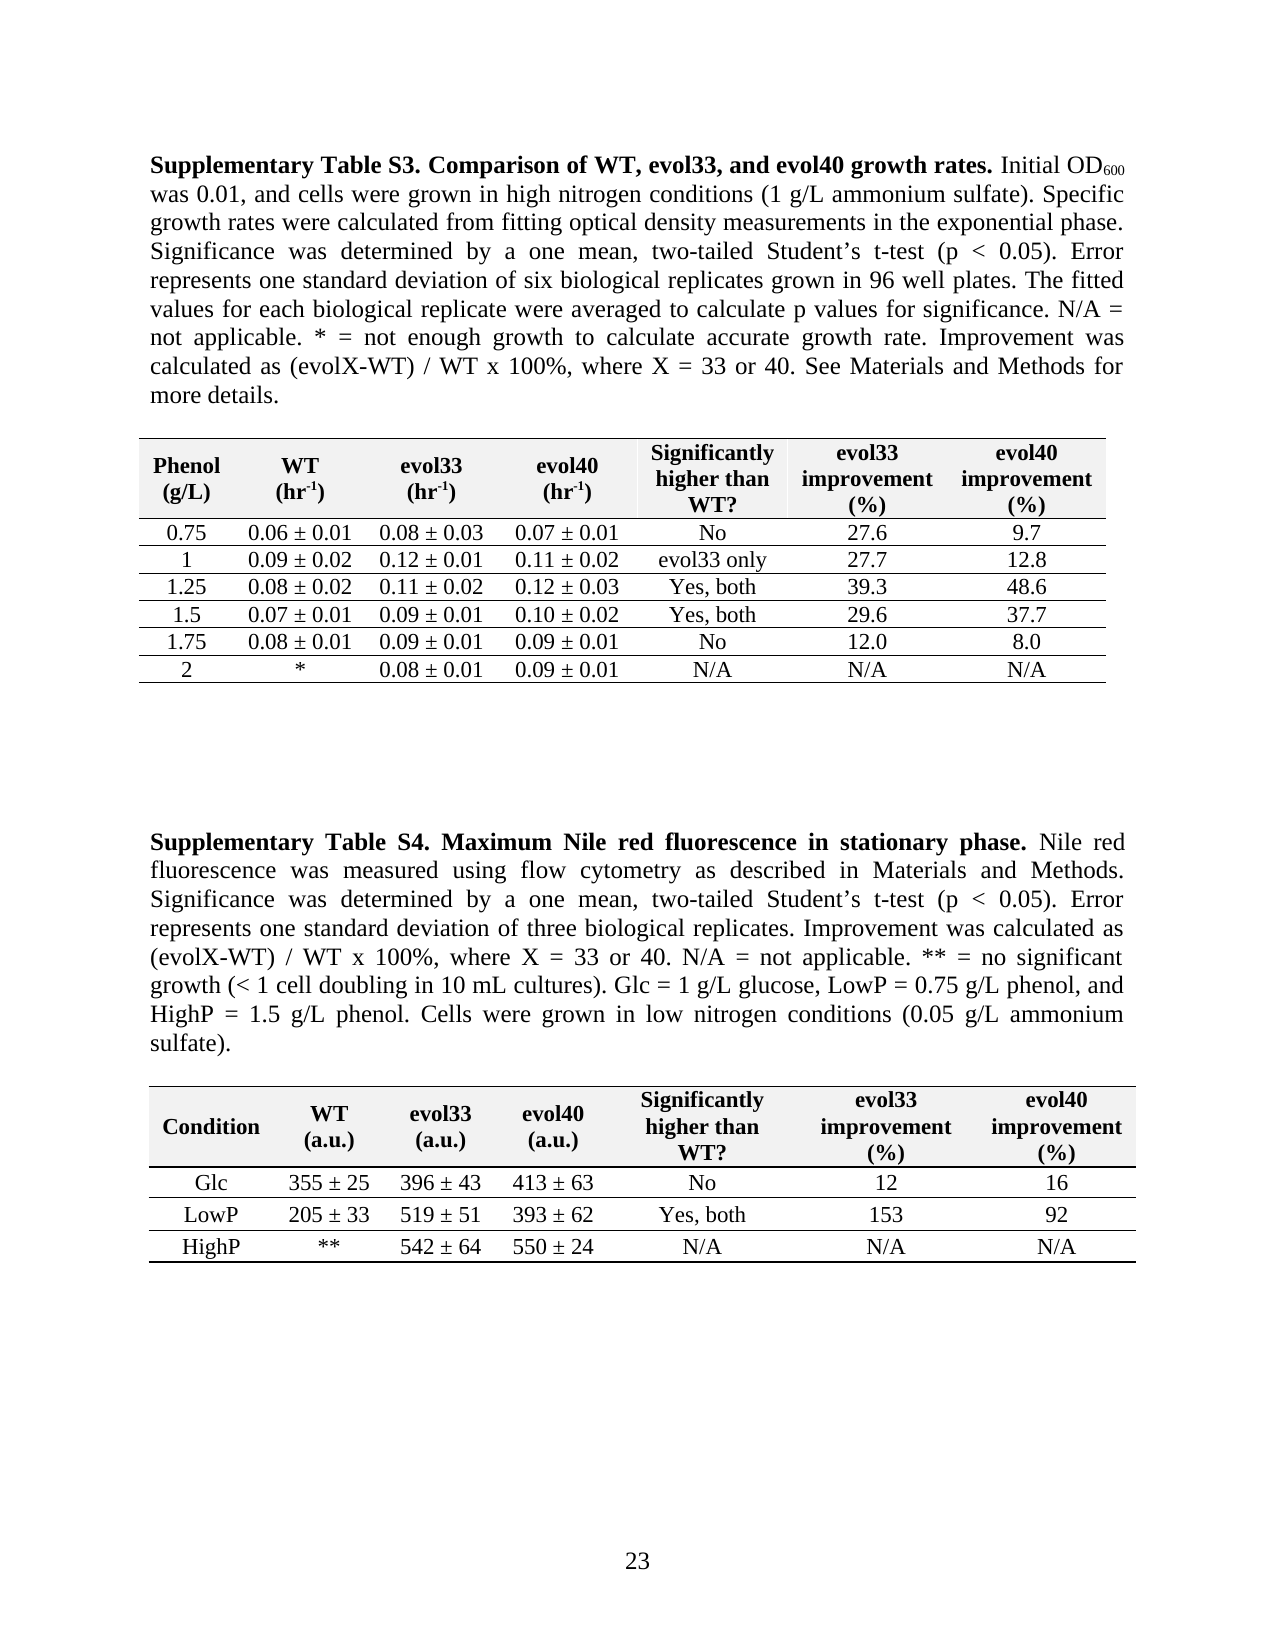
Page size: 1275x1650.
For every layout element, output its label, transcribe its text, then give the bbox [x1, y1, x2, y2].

table_cell 393 ± 62 [497, 1198, 609, 1230]
table_cell 0.09 ± 0.01 [497, 628, 637, 654]
table_cell 12.8 [947, 546, 1106, 572]
table_cell 1.25 [139, 574, 234, 600]
table_header evol33 (hr-1) [366, 439, 497, 518]
table_cell No [609, 1168, 795, 1197]
table_header evol40 improvement (%) [947, 439, 1106, 518]
table_cell Glc [149, 1168, 274, 1197]
table_cell 48.6 [947, 574, 1106, 600]
table_cell 0.09 ± 0.01 [366, 628, 497, 654]
table_cell 16 [977, 1168, 1136, 1197]
table_cell N/A [788, 656, 947, 682]
table_cell 12.0 [788, 628, 947, 654]
text Supplementary Table S4. Maximum Nile red fluorescence in stationary phase. Nile red fluorescence was measured using flow cytometry as described in Materials and Methods. Significance was determined by a one mean, two-tailed Student’s t-test (p < 0.05). Error represents one standard deviation of three biological replicates. Improvement was calculated as (evolX-WT) / WT x 100%, where X = 33 or 40. N/A = not applicable. ** = no significant growth (< 1 cell doubling in 10 mL cultures). Glc = 1 g/L glucose, LowP = 0.75 g/L phenol, and HighP = 1.5 g/L phenol. Cells were grown in low nitrogen conditions (0.05 g/L ammonium sulfate). [150, 827, 1125, 1057]
table_cell 0.08 ± 0.02 [234, 574, 366, 600]
table_cell 0.12 ± 0.01 [366, 546, 497, 572]
table_header evol40 (a.u.) [497, 1087, 609, 1166]
table_cell 355 ± 25 [274, 1168, 384, 1197]
table_cell 1.75 [139, 628, 234, 654]
table_header Phenol (g/L) [139, 439, 234, 518]
table_cell ** [274, 1231, 384, 1261]
table_cell 0.10 ± 0.02 [497, 601, 637, 627]
table_header WT (a.u.) [274, 1087, 384, 1166]
table_cell 2 [139, 656, 234, 682]
table_header WT (hr-1) [234, 439, 366, 518]
table_cell 39.3 [788, 574, 947, 600]
table_cell 1.5 [139, 601, 234, 627]
table_cell 205 ± 33 [274, 1198, 384, 1230]
table_cell 0.08 ± 0.01 [366, 656, 497, 682]
table_cell 153 [795, 1198, 977, 1230]
table_cell 8.0 [947, 628, 1106, 654]
table_cell 29.6 [788, 601, 947, 627]
table_cell 92 [977, 1198, 1136, 1230]
table_cell * [234, 656, 366, 682]
table_cell evol33 only [638, 546, 787, 572]
table_cell 0.09 ± 0.01 [497, 656, 637, 682]
table_cell HighP [149, 1231, 274, 1261]
table_cell Yes, both [609, 1198, 795, 1230]
table_header evol33 (a.u.) [384, 1087, 497, 1166]
table_cell 396 ± 43 [384, 1168, 497, 1197]
table_cell Yes, both [638, 574, 787, 600]
table_header evol40 (hr-1) [497, 439, 637, 518]
table_cell N/A [638, 656, 787, 682]
table_header evol33 improvement (%) [795, 1087, 977, 1166]
table_cell No [638, 519, 787, 545]
table_cell 0.07 ± 0.01 [497, 519, 637, 545]
table_cell 519 ± 51 [384, 1198, 497, 1230]
table_cell No [638, 628, 787, 654]
text Supplementary Table S3. Comparison of WT, evol33, and evol40 growth rates. Initial OD600 was 0.01, and cells were grown in high nitrogen conditions (1 g/L ammonium sulfate). Specific growth rates were calculated from fitting optical density measurements in the exponential phase. Significance was determined by a one mean, two-tailed Student’s t-test (p < 0.05). Error represents one standard deviation of six biological replicates grown in 96 well plates. The fitted values for each biological replicate were averaged to calculate p values for significance. N/A = not applicable. * = not enough growth to calculate accurate growth rate. Improvement was calculated as (evolX-WT) / WT x 100%, where X = 33 or 40. See Materials and Methods for more details. [150, 150, 1125, 409]
table_cell N/A [609, 1231, 795, 1261]
table_header evol40 improvement (%) [977, 1087, 1136, 1166]
table_cell N/A [795, 1231, 977, 1261]
table_cell N/A [947, 656, 1106, 682]
table_cell 27.6 [788, 519, 947, 545]
table_cell 542 ± 64 [384, 1231, 497, 1261]
table_cell 37.7 [947, 601, 1106, 627]
table_header Significantly higher than WT? [638, 439, 787, 518]
table_cell 0.07 ± 0.01 [234, 601, 366, 627]
table_cell N/A [977, 1231, 1136, 1261]
table_cell 12 [795, 1168, 977, 1197]
table_cell Yes, both [638, 601, 787, 627]
table_cell 0.11 ± 0.02 [366, 574, 497, 600]
table_cell LowP [149, 1198, 274, 1230]
table_cell 0.11 ± 0.02 [497, 546, 637, 572]
table_cell 27.7 [788, 546, 947, 572]
table_cell 0.09 ± 0.02 [234, 546, 366, 572]
table_cell 1 [139, 546, 234, 572]
table_cell 0.12 ± 0.03 [497, 574, 637, 600]
table_cell 0.09 ± 0.01 [366, 601, 497, 627]
table_cell 413 ± 63 [497, 1168, 609, 1197]
table_header Condition [149, 1087, 274, 1166]
table_cell 0.08 ± 0.01 [234, 628, 366, 654]
table_cell 0.06 ± 0.01 [234, 519, 366, 545]
table_cell 9.7 [947, 519, 1106, 545]
table_cell 0.08 ± 0.03 [366, 519, 497, 545]
table_cell 0.75 [139, 519, 234, 545]
table_header evol33 improvement (%) [788, 439, 947, 518]
table_cell 550 ± 24 [497, 1231, 609, 1261]
table_header Significantly higher than WT? [609, 1087, 795, 1166]
